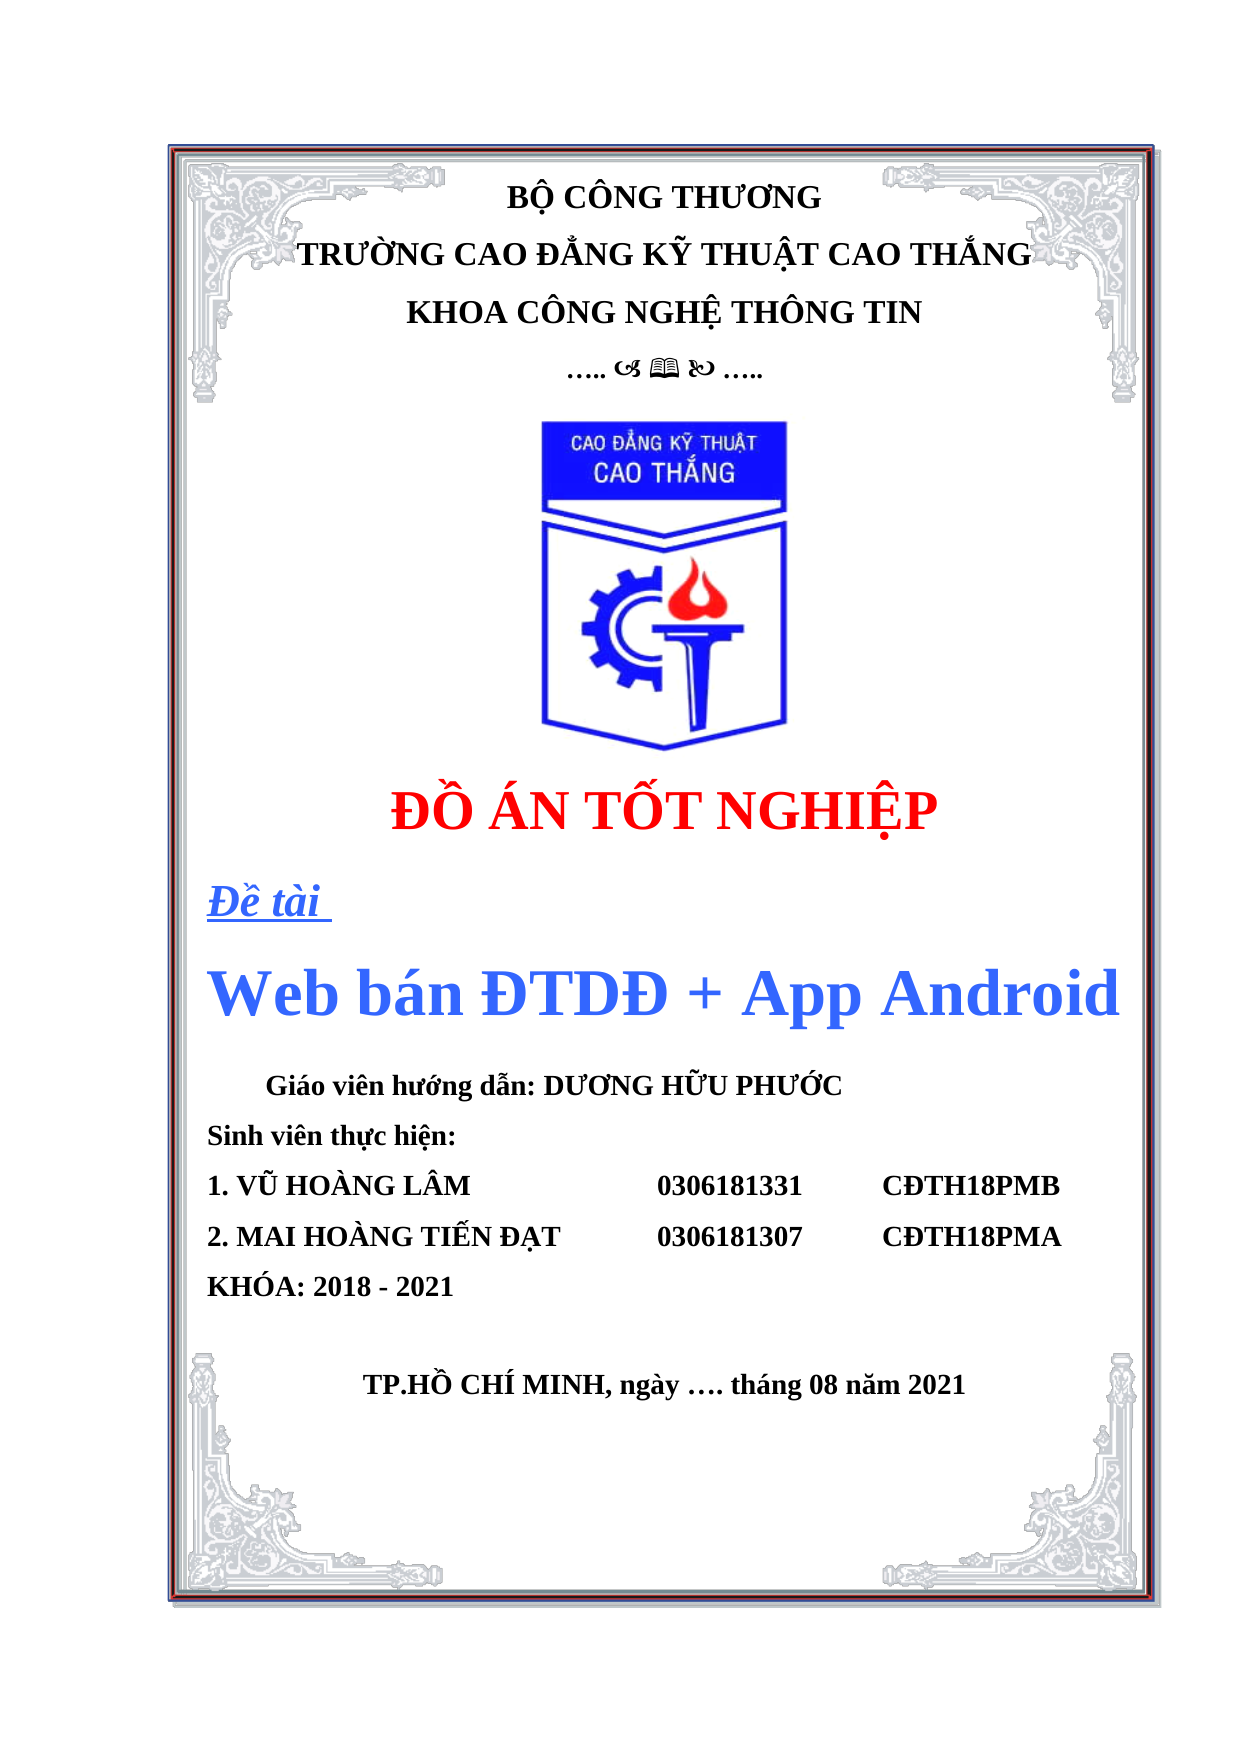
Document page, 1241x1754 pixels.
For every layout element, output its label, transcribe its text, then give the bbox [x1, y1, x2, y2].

text Web bán ĐTDĐ + App Android [207, 953, 1122, 1029]
text KHÓA: 2018 - 2021 [207, 1269, 1122, 1303]
text Giáo viên hướng dẫn: DƯƠNG HỮU PHƯỚC [207, 1068, 1122, 1101]
text ĐỒ ÁN TỐT NGHIỆP [207, 777, 1122, 841]
picture [167, 144, 1162, 1608]
text 2. MAI HOÀNG TIẾN ĐẠT 0306181307 CĐTH18PMA [207, 1219, 1122, 1252]
text BỘ CÔNG THƯƠNG [207, 177, 1122, 216]
text KHOA CÔNG NGHỆ THÔNG TIN [207, 292, 1122, 331]
text TRƯỜNG CAO ĐẲNG KỸ THUẬT CAO THẮNG [207, 235, 1122, 273]
text Sinh viên thực hiện: [207, 1118, 1122, 1152]
text 1. VŨ HOÀNG LÂM 0306181331 CĐTH18PMB [207, 1168, 1122, 1202]
text TP.HỒ CHÍ MINH, ngày …. tháng 08 năm 2021 [207, 1367, 1122, 1401]
text Đề tài [207, 874, 1122, 926]
text ….. 🙦 🕮 🙤 ….. [207, 350, 1122, 387]
